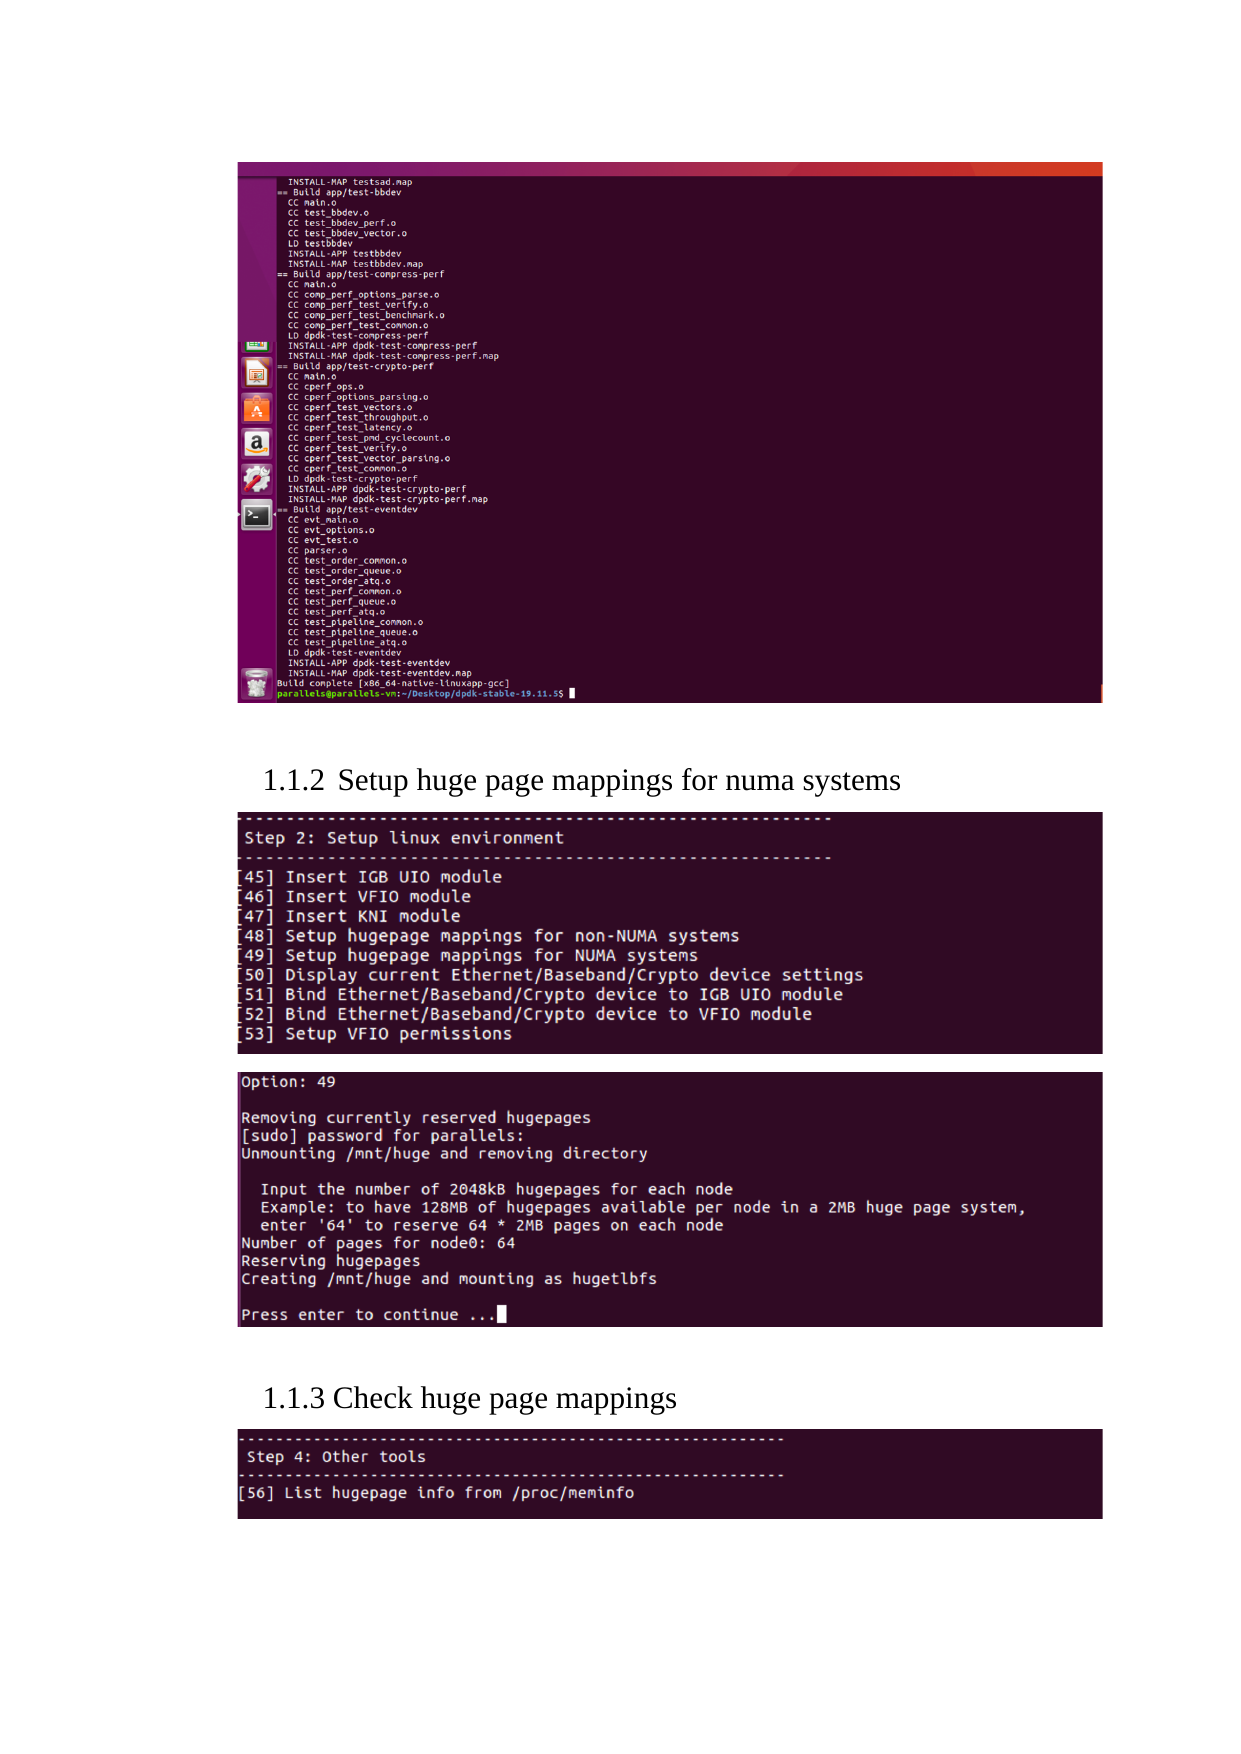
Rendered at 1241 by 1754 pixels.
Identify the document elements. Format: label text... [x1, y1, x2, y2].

text 1.1.3 Check huge page mappings [262, 1364, 1053, 1429]
list Setup huge page mappings for numa systems [262, 747, 1053, 812]
picture [237, 162, 1103, 703]
picture [237, 1072, 1103, 1327]
picture [237, 1429, 1103, 1519]
picture [237, 812, 1103, 1054]
